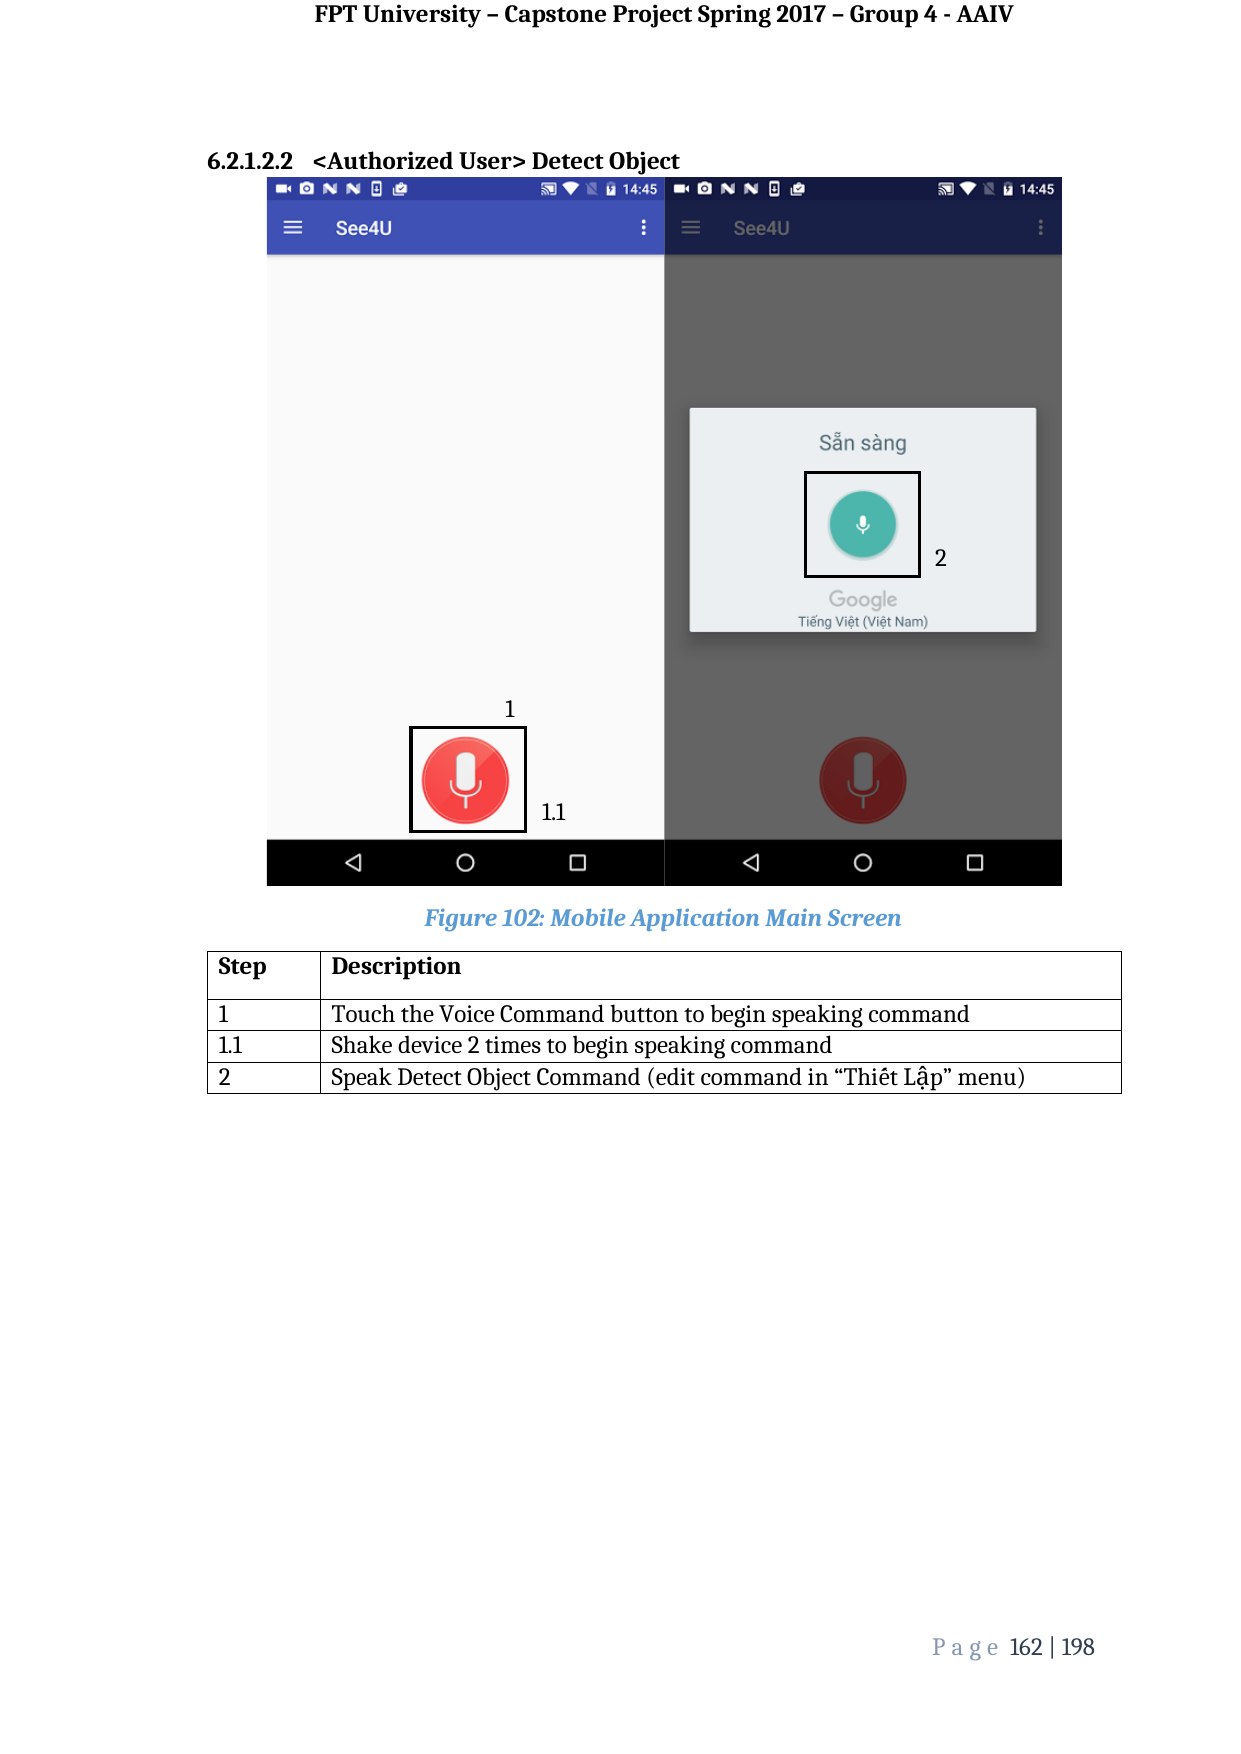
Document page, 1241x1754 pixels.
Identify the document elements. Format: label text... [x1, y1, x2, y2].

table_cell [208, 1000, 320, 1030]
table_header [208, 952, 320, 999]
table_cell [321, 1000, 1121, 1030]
picture [266, 177, 1062, 886]
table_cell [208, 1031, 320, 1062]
text Figure 102: Mobile Application Main Screen [207, 904, 1122, 932]
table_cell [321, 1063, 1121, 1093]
subtitle <Authorized User> Detect Object [207, 147, 1122, 176]
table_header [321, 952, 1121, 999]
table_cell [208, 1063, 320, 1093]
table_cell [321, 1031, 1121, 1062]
